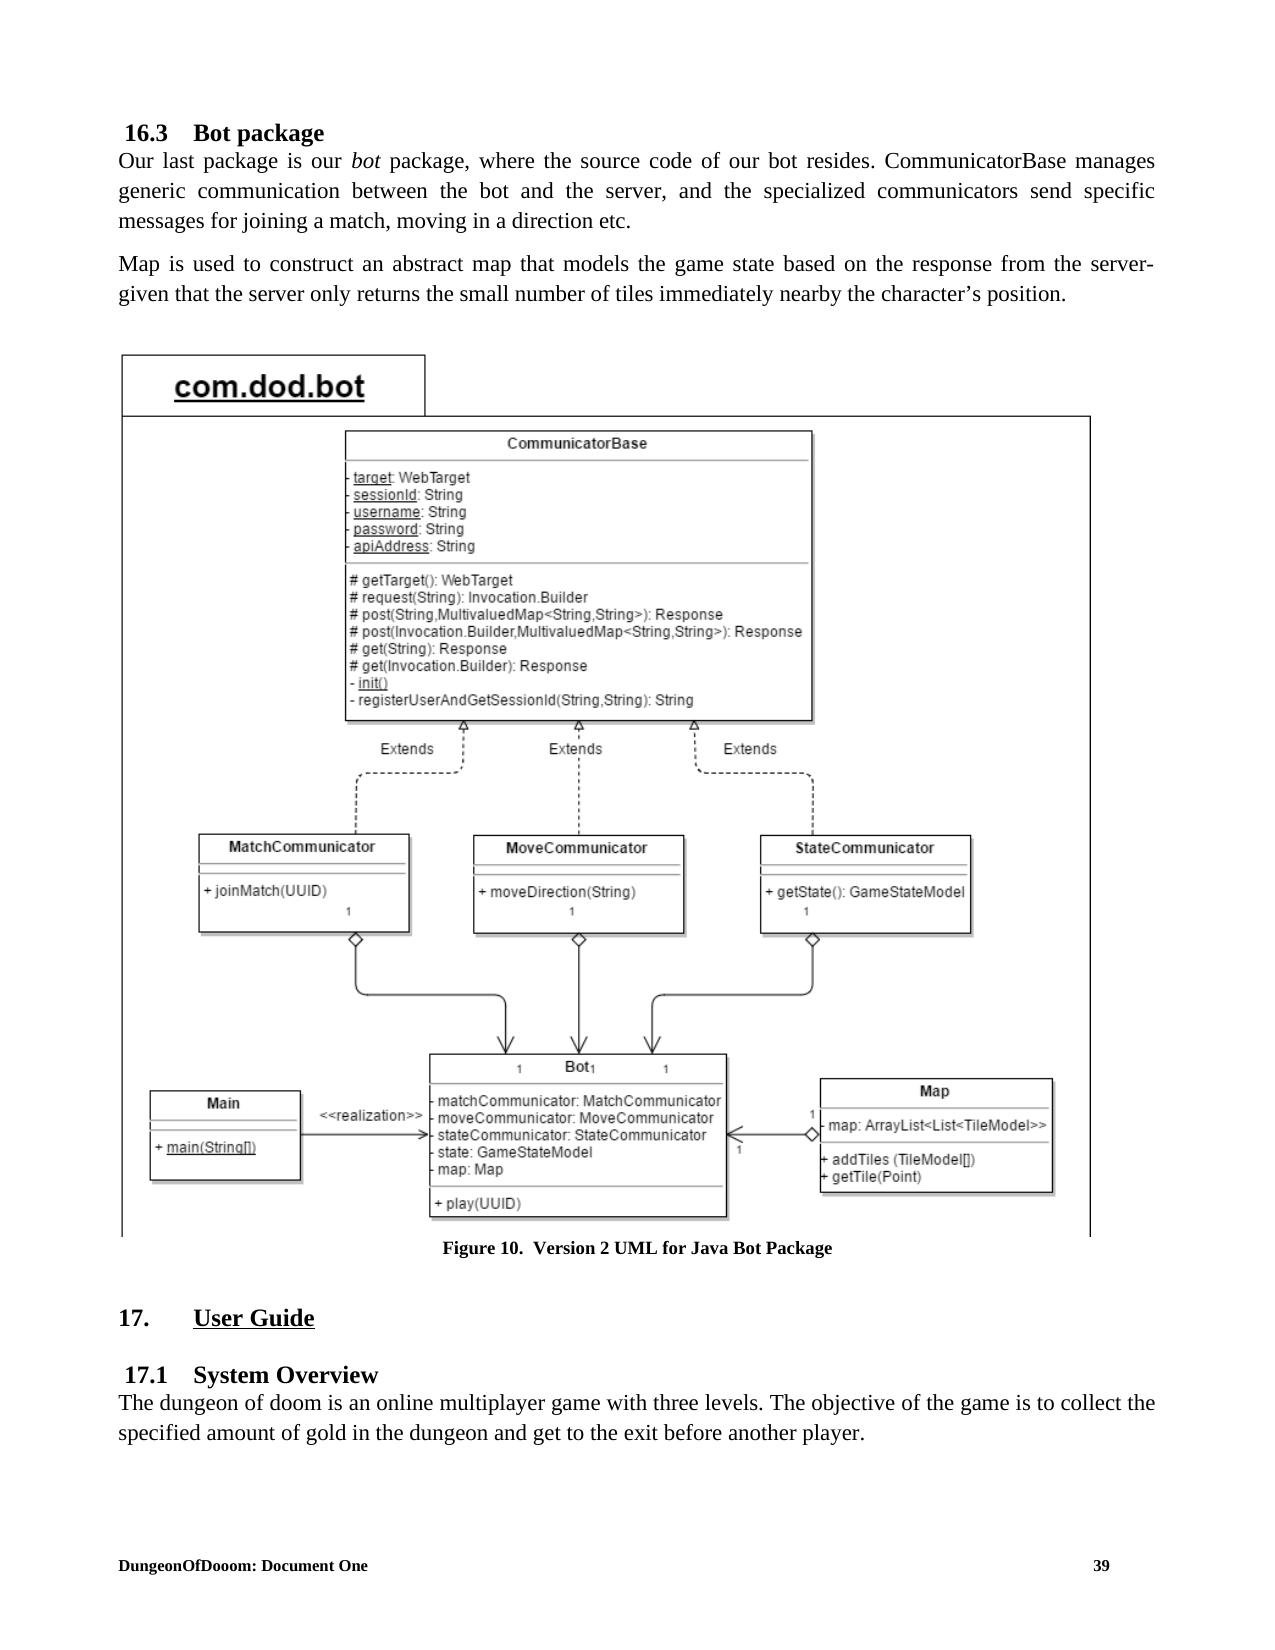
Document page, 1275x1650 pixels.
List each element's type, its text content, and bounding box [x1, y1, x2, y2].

text Bot package [124, 118, 1157, 147]
text The dungeon of doom is an online multiplayer game with three levels. The objective of the game is to collect the specified amount of gold in the dungeon and get to the exit before another player. [118, 1389, 1157, 1445]
text System Overview [124, 1360, 1157, 1389]
text Map is used to construct an abstract map that models the game state based on the response from the server- given that the server only returns the small number of tiles immediately nearby the character’s position. [118, 250, 1157, 307]
text Figure 10. Version 2 UML for Java Bot Package [118, 1237, 1157, 1258]
text User Guide [118, 1303, 1157, 1331]
text Our last package is our bot package, where the source code of our bot resides. CommunicatorBase manages generic communication between the bot and the server, and the specialized communicators send specific messages for joining a match, moving in a direction etc. [118, 147, 1157, 234]
